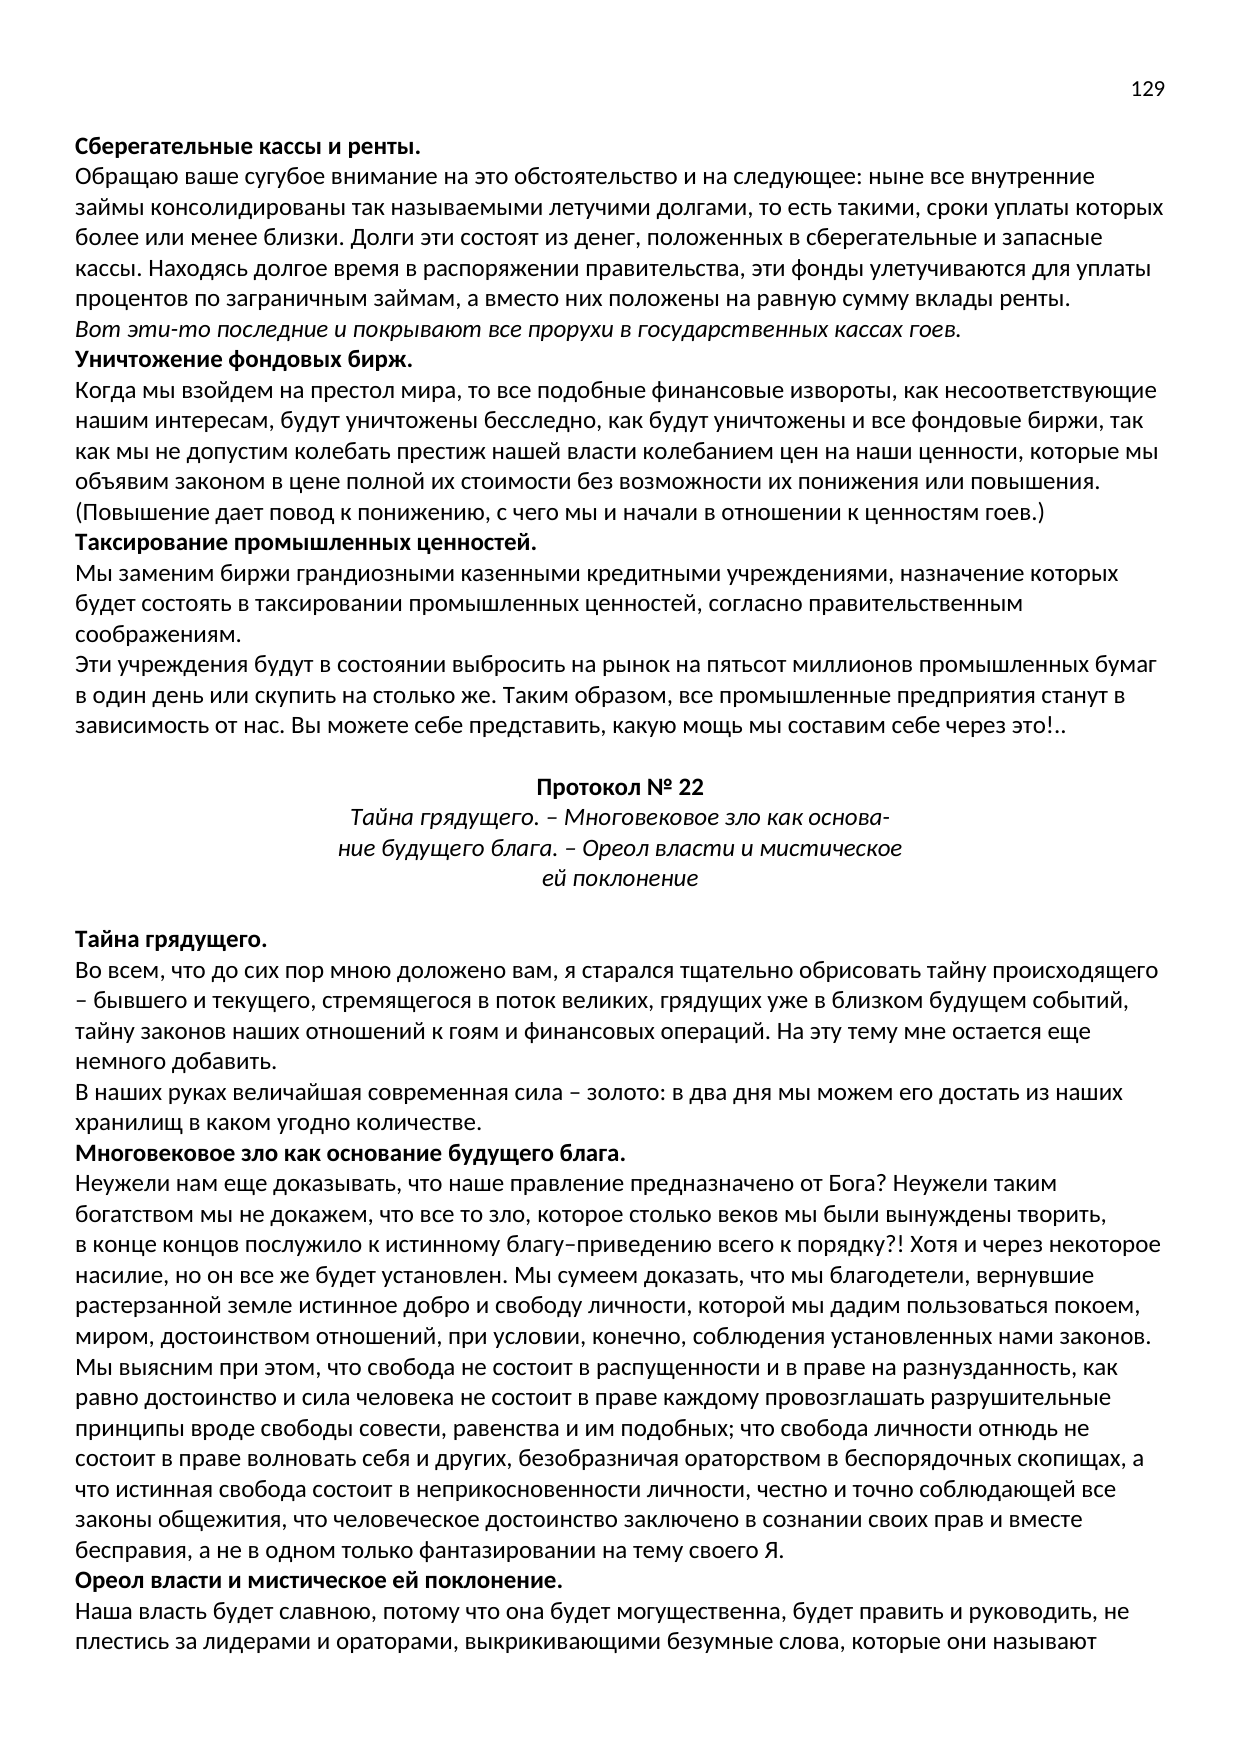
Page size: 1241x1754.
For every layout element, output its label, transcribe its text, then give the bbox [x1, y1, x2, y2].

text Таксирование промышленных ценностей. [75, 527, 1165, 557]
text Во всем, что до сих пор мною доложено вам, я старался тщательно обрисовать тайну происходящего – бывшего и текущего, стремящегося в поток великих, грядущих уже в близком будущем событий, тайну законов наших отношений к гоям и финансовых операций. На эту тему мне остается еще немного добавить. [75, 954, 1165, 1076]
text Мы заменим биржи грандиозными казенными кредитными учреждениями, назначение которых будет состоять в таксировании промышленных ценностей, согласно правительственным соображениям. [75, 557, 1165, 649]
text Неужели нам еще доказывать, что наше правление предназначено от Бога? Неужели таким богатством мы не докажем, что все то зло, которое столько веков мы были вынуждены творить, [75, 1167, 1165, 1228]
text Тайна грядущего. [75, 923, 1165, 954]
text Обращаю ваше сугубое внимание на это обстоятельство и на следующее: ныне все внутренние займы консолидированы так называемыми летучими долгами, то есть такими, сроки уплаты которых более или менее близки. Долги эти состоят из денег, положенных в сберегательные и запасные кассы. Находясь долгое время в распоряжении правительства, эти фонды улетучиваются для уплаты процентов по заграничным займам, а вместо них положены на равную сумму вклады ренты. [75, 160, 1165, 313]
text Вот эти-то последние и покрывают все прорухи в государственных кассах гоев. [75, 313, 1165, 343]
text Эти учреждения будут в состоянии выбросить на рынок на пятьсот миллионов промышленных бумаг в один день или скупить на столько же. Таким образом, все промышленные предприятия станут в зависимость от нас. Вы можете себе представить, какую мощь мы составим себе через это!.. [75, 649, 1165, 740]
text В наших руках величайшая современная сила – золото: в два дня мы можем его достать из наших хранилищ в каком угодно количестве. [75, 1076, 1165, 1137]
text ние будущего блага. – Ореол власти и мистическое [75, 832, 1165, 862]
text Многовековое зло как основание будущего блага. [75, 1137, 1165, 1167]
text Протокол № 22 [75, 771, 1165, 801]
text Тайна грядущего. – Многовековое зло как основа- [75, 801, 1165, 832]
text насилие, но он все же будет установлен. Мы сумеем доказать, что мы благодетели, вернувшие растерзанной земле истинное добро и свободу личности, которой мы дадим пользоваться покоем, миром, достоинством отношений, при условии, конечно, соблюдения установленных нами законов. Мы выясним при этом, что свобода не состоит в распущенности и в праве на разнузданность, как равно достоинство и сила человека не состоит в праве каждому провозглашать разрушительные принципы вроде свободы совести, равенства и им подобных; что свобода личности отнюдь не состоит в праве волновать себя и других, безобразничая ораторством в беспорядочных скопищах, а что истинная свобода состоит в неприкосновенности личности, честно и точно соблюдающей все законы общежития, что человеческое достоинство заключено в сознании своих прав и вместе бесправия, а не в одном только фантазировании на тему своего Я. [75, 1259, 1165, 1564]
text Сберегательные кассы и ренты. [75, 130, 1165, 160]
text Когда мы взойдем на престол мира, то все подобные финансовые извороты, как несоответствующие нашим интересам, будут уничтожены бесследно, как будут уничтожены и все фондовые биржи, так как мы не допустим колебать престиж нашей власти колебанием цен на наши ценности, которые мы объявим законом в цене полной их стоимости без возможности их понижения или повышения. (Повышение дает повод к понижению, с чего мы и начали в отношении к ценностям гоев.) [75, 374, 1165, 527]
text Уничтожение фондовых бирж. [75, 343, 1165, 374]
text ей поклонение [75, 862, 1165, 893]
text в конце концов послужило к истинному благу–приведению всего к порядку?! Хотя и через некоторое [75, 1228, 1165, 1259]
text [75, 1595, 1165, 1656]
text Ореол власти и мистическое ей поклонение. [75, 1564, 1165, 1595]
